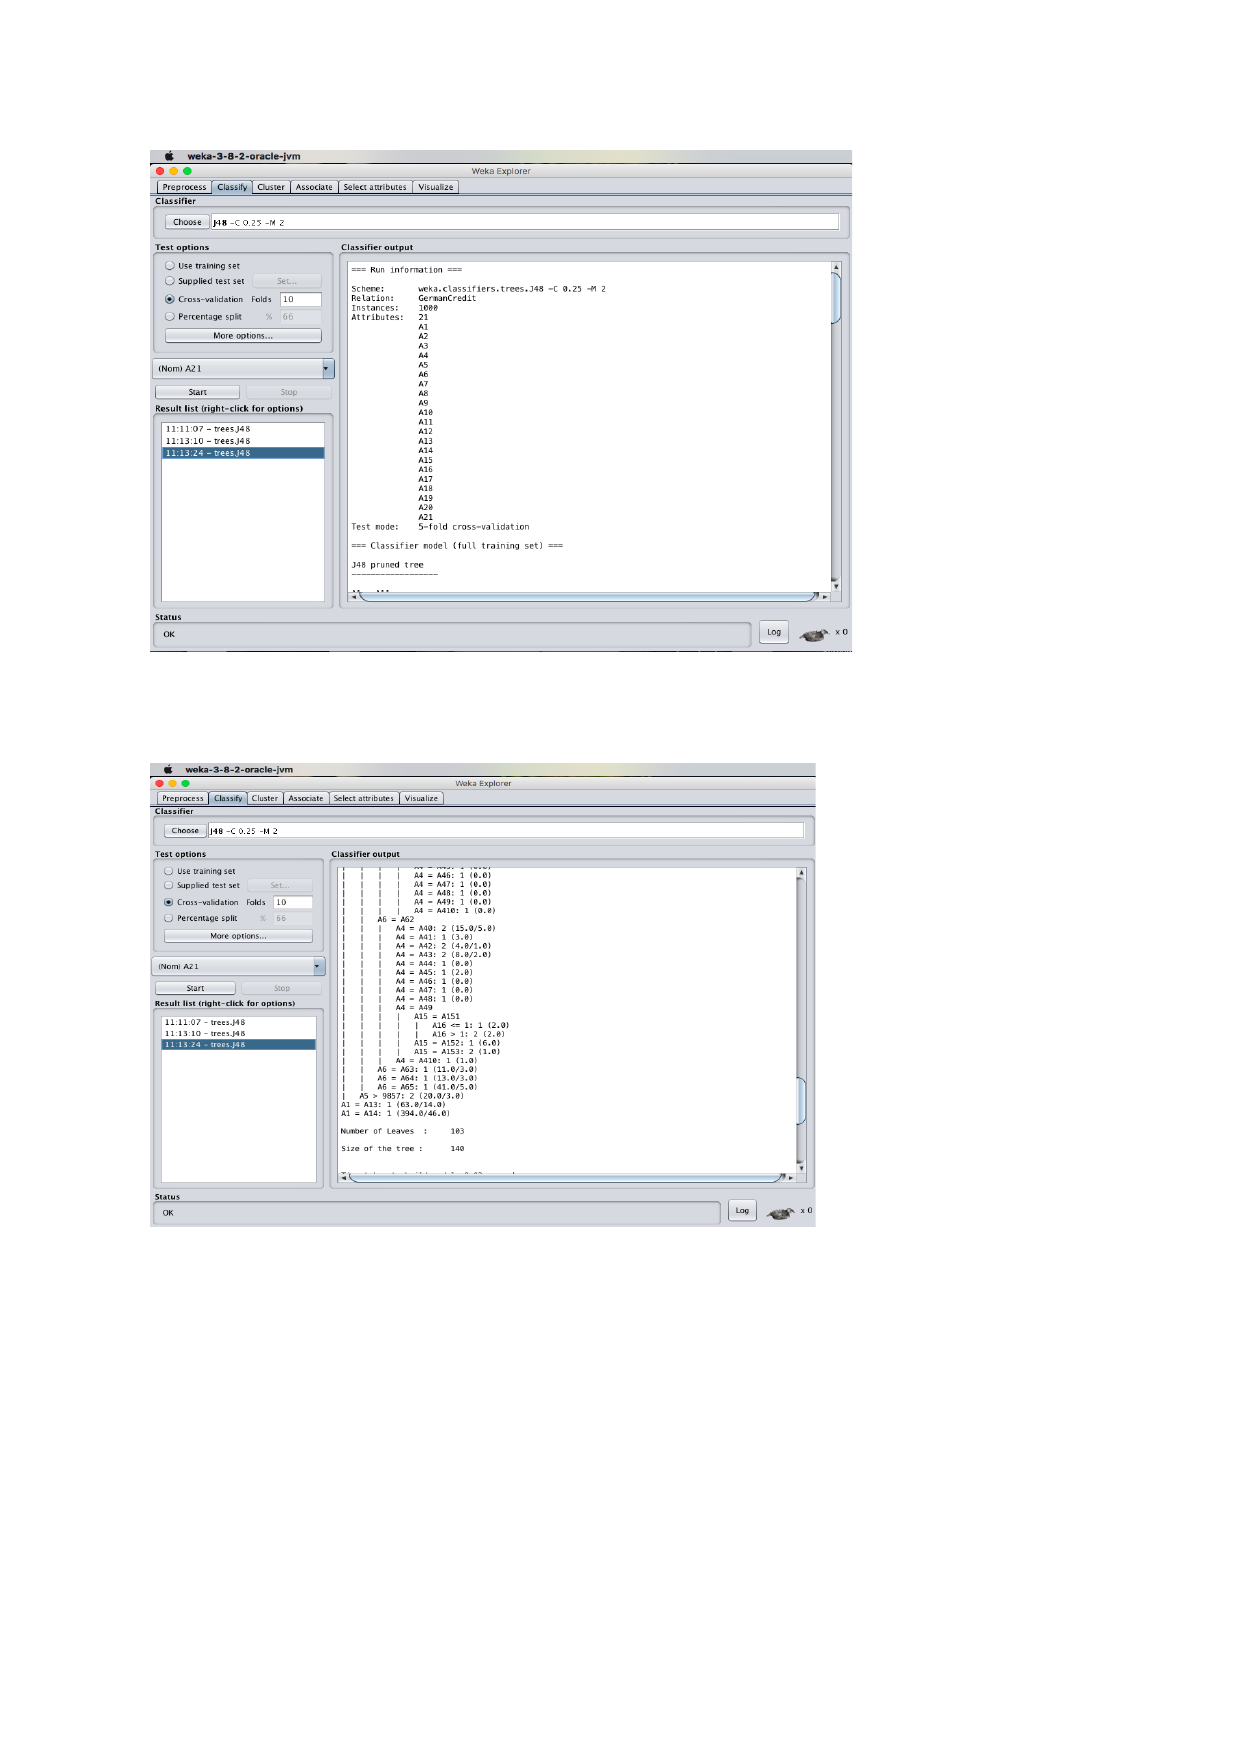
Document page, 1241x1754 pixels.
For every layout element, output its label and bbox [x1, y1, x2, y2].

picture [150, 763, 816, 1227]
picture [150, 150, 853, 652]
